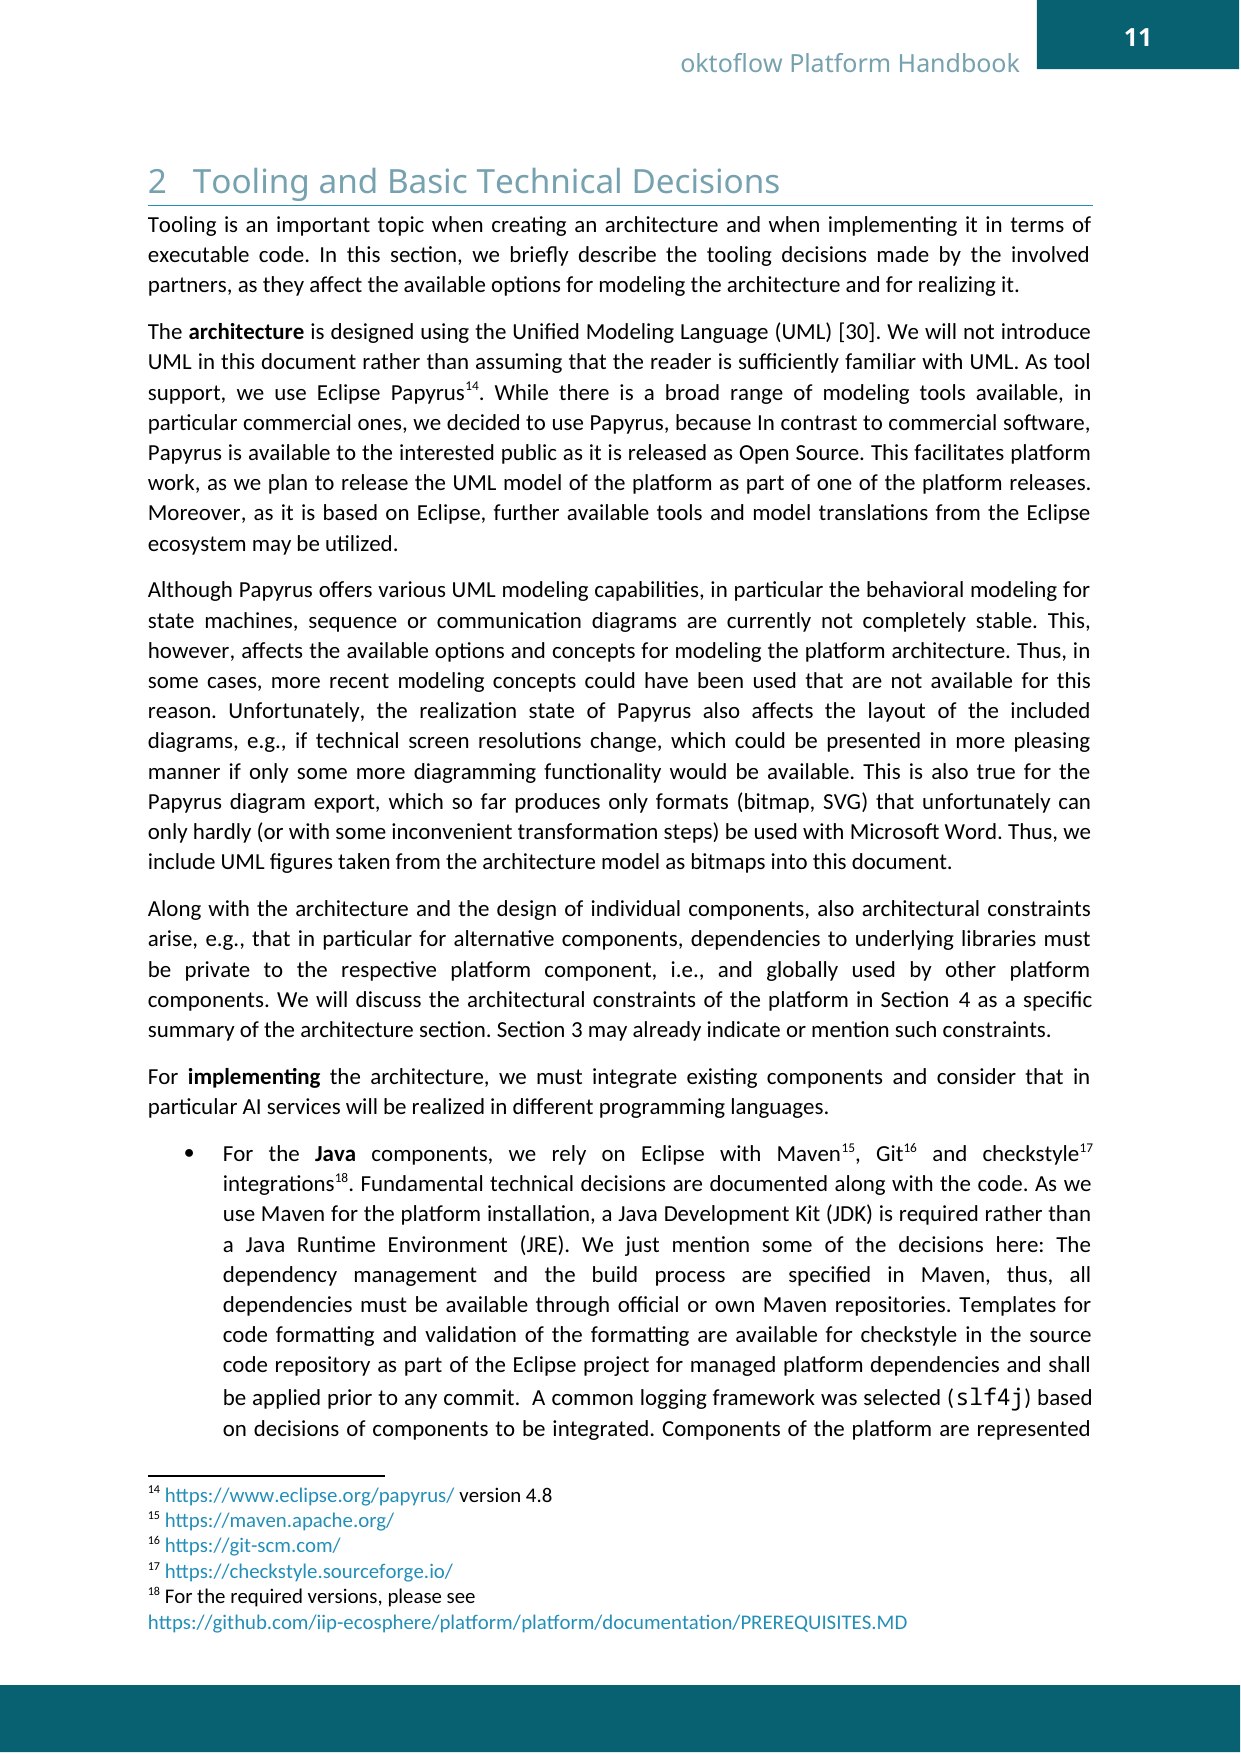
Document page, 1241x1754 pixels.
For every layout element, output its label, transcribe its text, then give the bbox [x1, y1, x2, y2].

text The architecture is designed using the Unified Modeling Language (UML) [30]. We will not introduce UML in this document rather than assuming that the reader is sufficiently familiar with UML. As tool support, we use Eclipse Papyrus. While there is a broad range of modeling tools available, in particular commercial ones, we decided to use Papyrus, because In contrast to commercial software, Papyrus is available to the interested public as it is released as Open Source. This facilitates platform work, as we plan to release the UML model of the platform as part of one of the platform releases. Moreover, as it is based on Eclipse, further available tools and model translations from the Eclipse ecosystem may be utilized. [148, 317, 1093, 557]
text Along with the architecture and the design of individual components, also architectural constraints arise, e.g., that in particular for alternative components, dependencies to underlying libraries must be private to the respective platform component, i.e., and globally used by other platform components. We will discuss the architectural constraints of the platform in Section 4 as a specific summary of the architecture section. Section 3 may already indicate or mention such constraints. [148, 894, 1093, 1043]
text Tooling is an important topic when creating an architecture and when implementing it in terms of executable code. In this section, we briefly describe the tooling decisions made by the involved partners, as they affect the available options for modeling the architecture and for realizing it. [148, 210, 1093, 298]
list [185, 1139, 1093, 1443]
subtitle Tooling and Basic Technical Decisions [148, 158, 1093, 205]
text For implementing the architecture, we must integrate existing components and consider that in particular AI services will be realized in different programming languages. [148, 1062, 1093, 1120]
text Although Papyrus offers various UML modeling capabilities, in particular the behavioral modeling for state machines, sequence or communication diagrams are currently not completely stable. This, however, affects the available options and concepts for modeling the platform architecture. Thus, in some cases, more recent modeling concepts could have been used that are not available for this reason. Unfortunately, the realization state of Papyrus also affects the layout of the included diagrams, e.g., if technical screen resolutions change, which could be presented in more pleasing manner if only some more diagramming functionality would be available. This is also true for the Papyrus diagram export, which so far produces only formats (bitmap, SVG) that unfortunately can only hardly (or with some inconvenient transformation steps) be used with Microsoft Word. Thus, we include UML figures taken from the architecture model as bitmaps into this document. [148, 576, 1093, 876]
